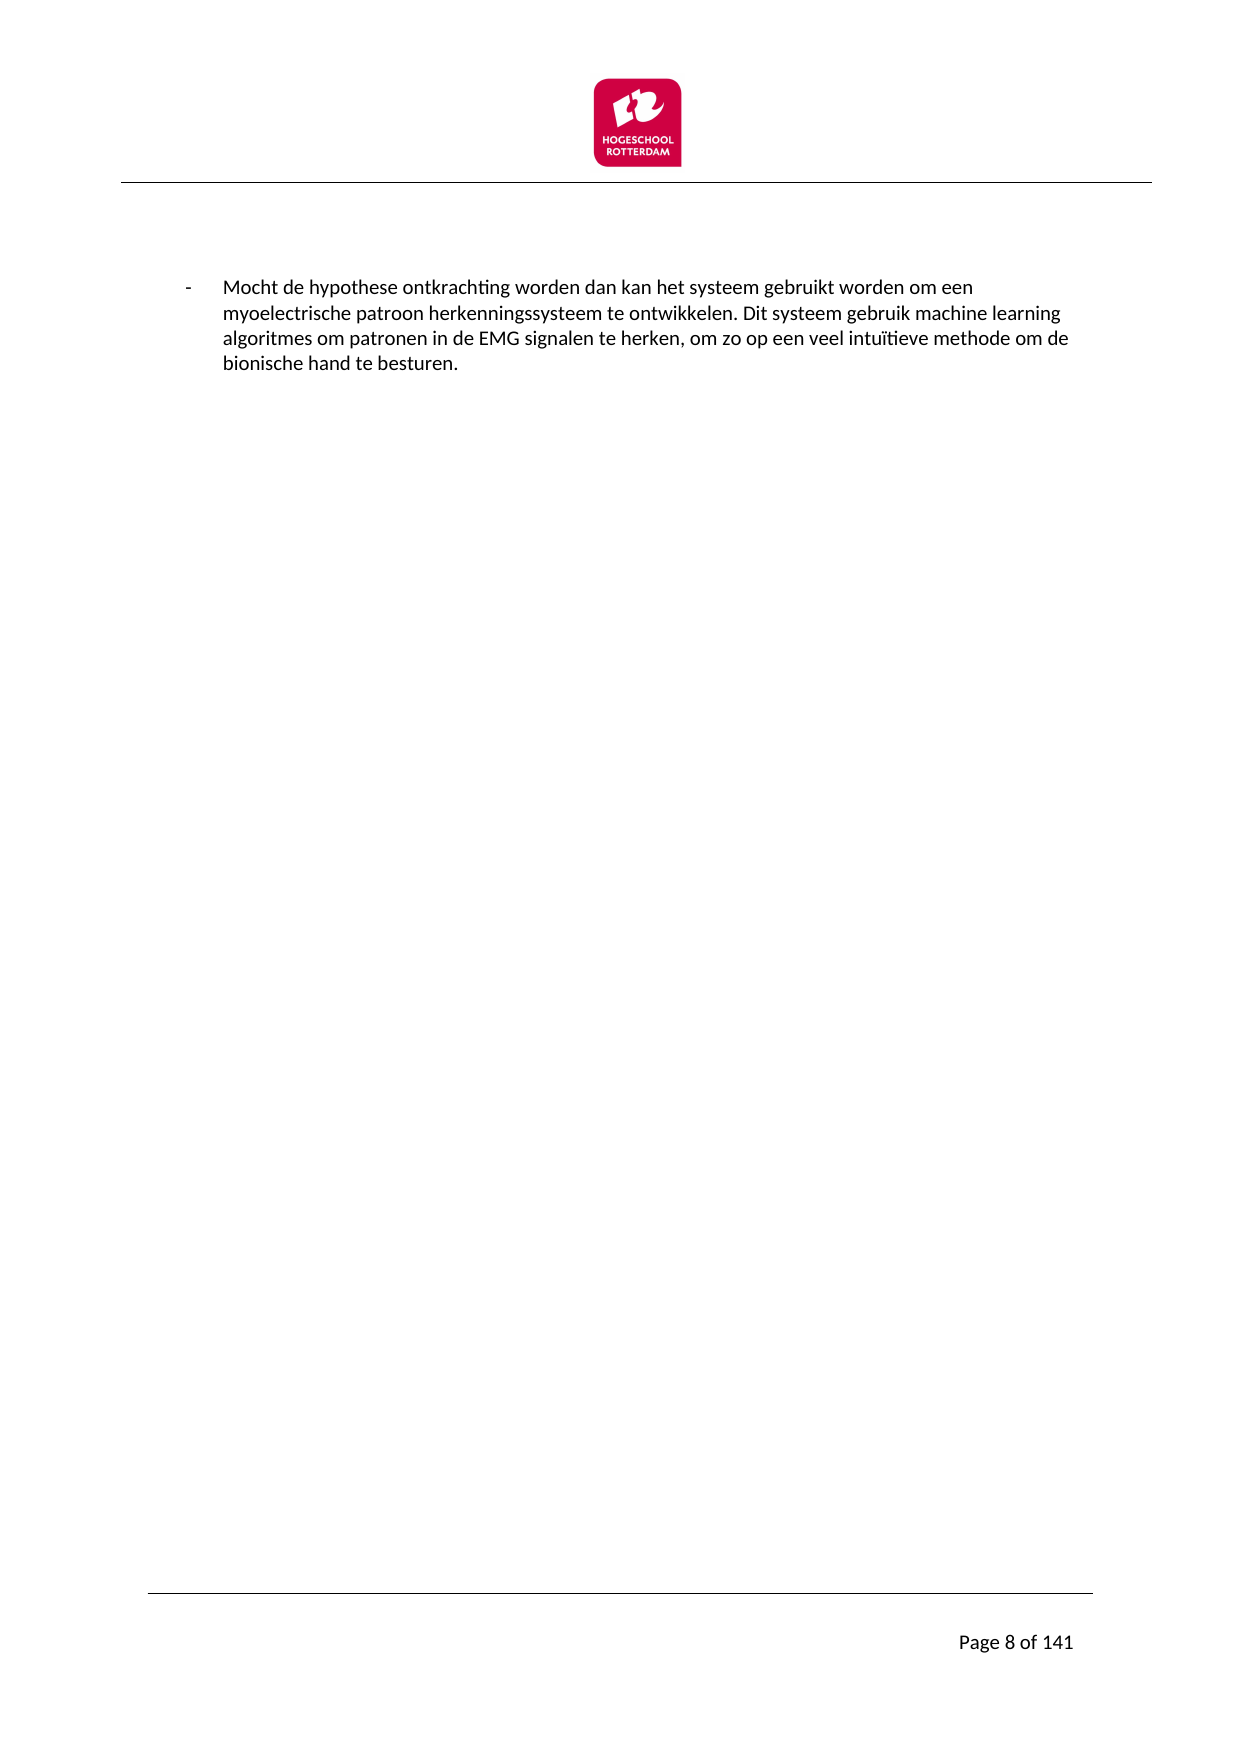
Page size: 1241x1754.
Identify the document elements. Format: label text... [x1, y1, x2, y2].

list Mocht de hypothese ontkrachting worden dan kan het systeem gebruikt worden om een myoelectrische patroon herkenningssysteem te ontwikkelen. Dit systeem gebruik machine learning algoritmes om patronen in de EMG signalen te herken, om zo op een veel intuïtieve methode om de bionische hand te besturen. [185, 274, 1093, 376]
picture [590, 73, 685, 173]
